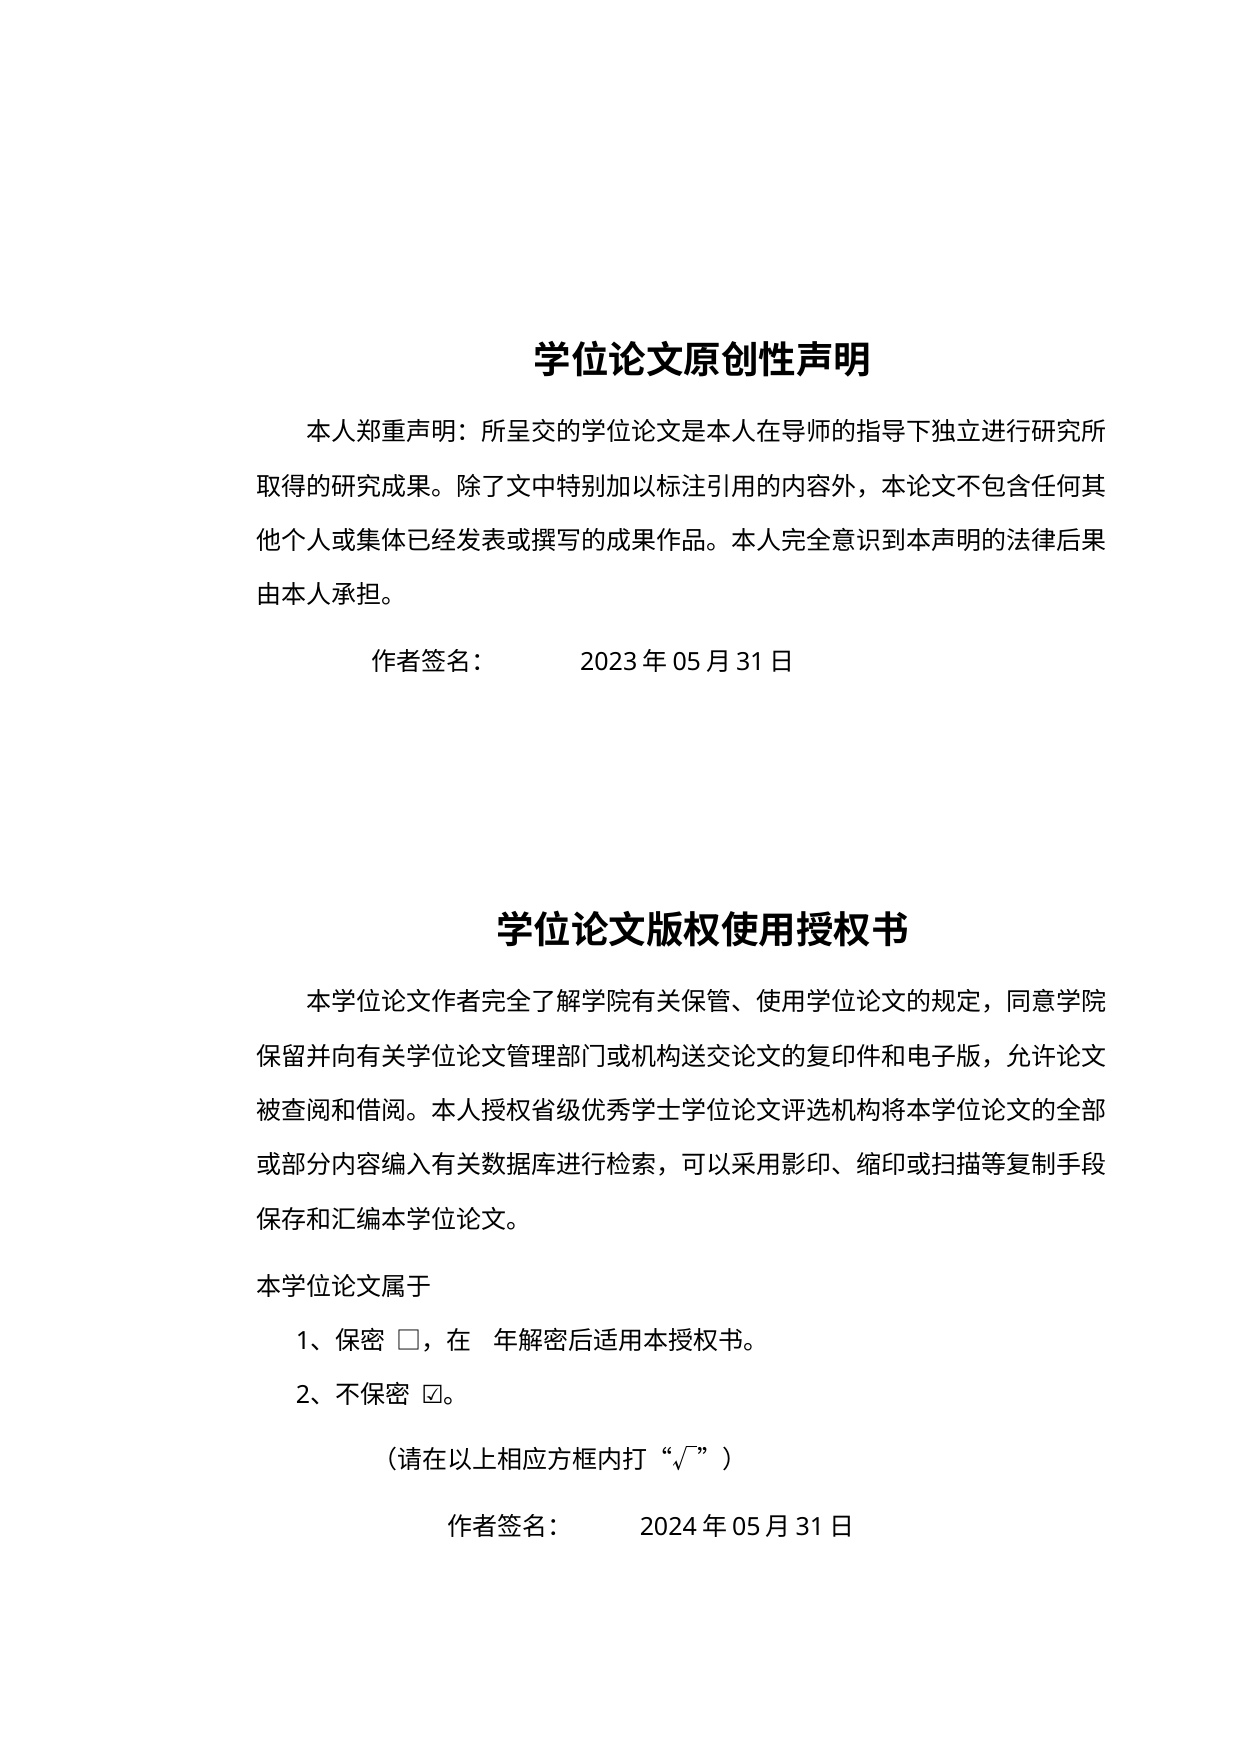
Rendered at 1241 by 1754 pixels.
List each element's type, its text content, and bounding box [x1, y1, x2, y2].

text 学位论文版权使用授权书 [207, 900, 1122, 954]
text （请在以上相应方框内打“√”） [207, 1439, 1122, 1476]
text 本人郑重声明：所呈交的学位论文是本人在导师的指导下独立进行研究所取得的研究成果。除了文中特别加以标注引用的内容外，本论文不包含任何其他个人或集体已经发表或撰写的成果作品。本人完全意识到本声明的法律后果由本人承担。 [257, 412, 1122, 611]
text 1、保密 □，在 年解密后适用本授权书。 [207, 1320, 1122, 1357]
text 本学位论文属于 [207, 1266, 1122, 1302]
text 学位论文原创性声明 [207, 330, 1122, 384]
text 作者签名： 2024年05月31日 [207, 1506, 1122, 1543]
text 2、不保密 ☑。 [207, 1375, 1122, 1411]
text 作者签名： 2023年05月31日 [207, 642, 1122, 678]
text 本学位论文作者完全了解学院有关保管、使用学位论文的规定，同意学院保留并向有关学位论文管理部门或机构送交论文的复印件和电子版，允许论文被查阅和借阅。本人授权省级优秀学士学位论文评选机构将本学位论文的全部或部分内容编入有关数据库进行检索，可以采用影印、缩印或扫描等复制手段保存和汇编本学位论文。 [257, 982, 1122, 1235]
